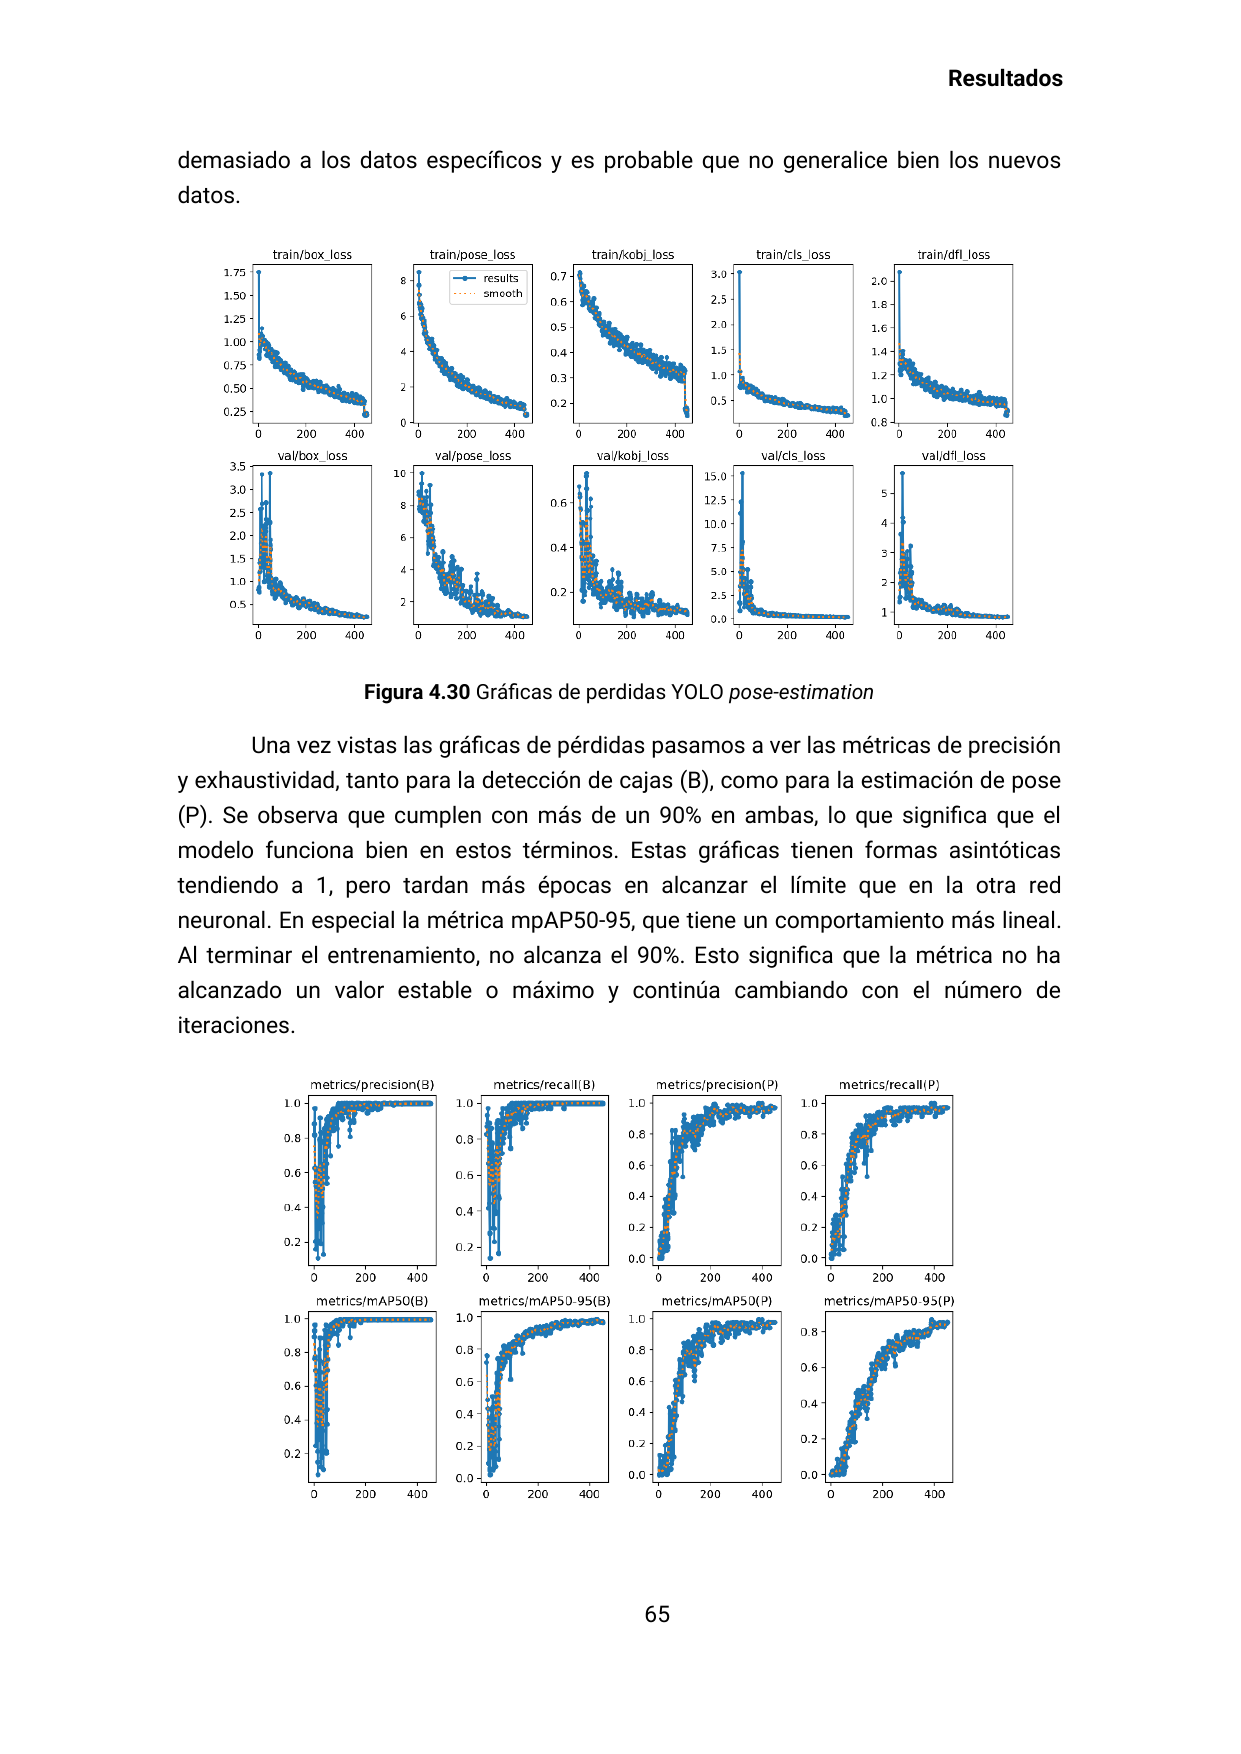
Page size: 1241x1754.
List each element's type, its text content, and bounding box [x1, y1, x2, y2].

text Una vez vistas las gráficas de pérdidas pasamos a ver las métricas de precisión y exhaustividad, tanto para la detección de cajas (B), como para la estimación de pose (P). Se observa que cumplen con más de un 90% en ambas, lo que significa que el modelo funciona bien en estos términos. Estas gráficas tienen formas asintóticas tendiendo a 1, pero tardan más épocas en alcanzar el límite que en la otra red neuronal. En especial la métrica mpAP50-95, que tiene un comportamiento más lineal. Al terminar el entrenamiento, no alcanza el 90%. Esto significa que la métrica no ha alcanzado un valor estable o máximo y continúa cambiando con el número de iteraciones. [177, 733, 1063, 1039]
picture [218, 238, 1022, 652]
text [177, 148, 1063, 209]
picture [275, 1067, 965, 1512]
